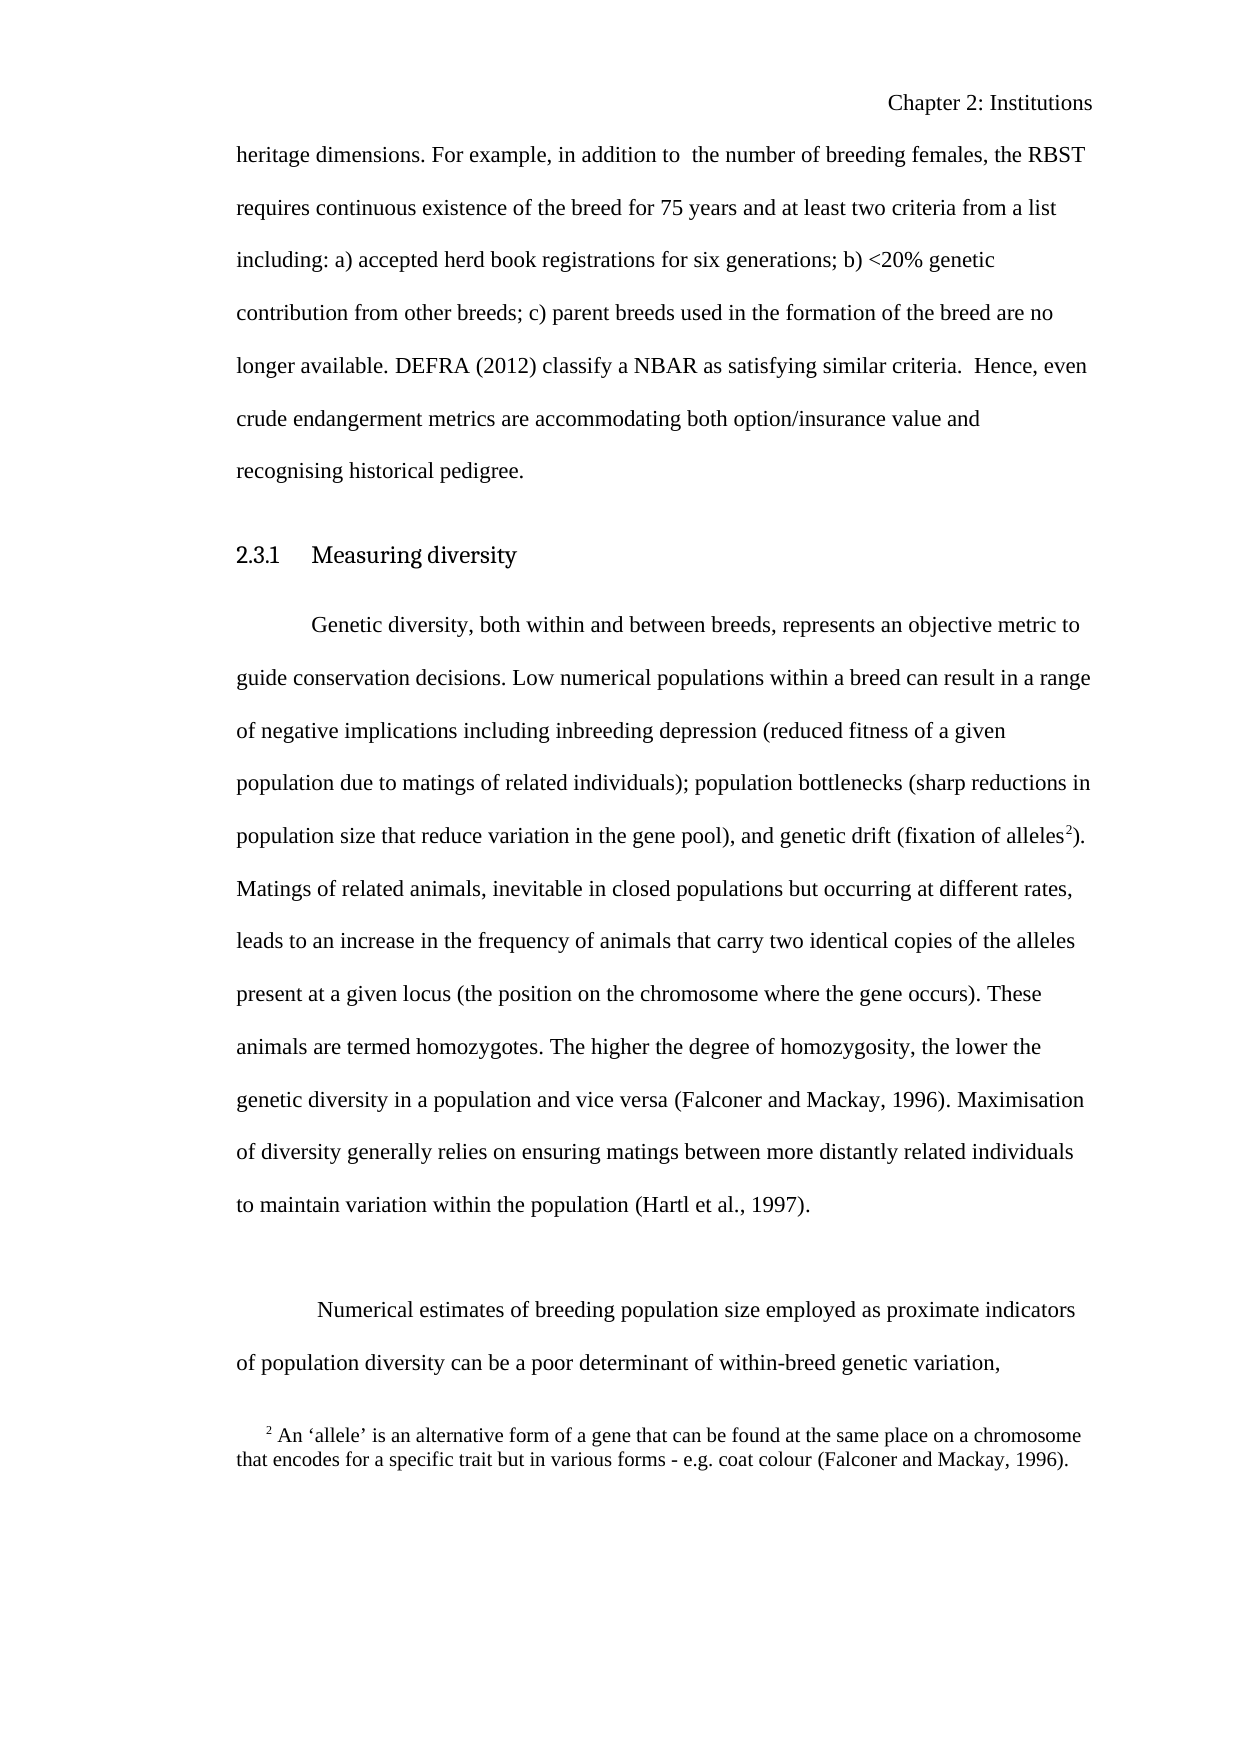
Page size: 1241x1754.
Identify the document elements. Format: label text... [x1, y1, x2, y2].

text Genetic diversity, both within and between breeds, represents an objective metric to guide conservation decisions. Low numerical populations within a breed can result in a range of negative implications including inbreeding depression (reduced fitness of a given population due to matings of related individuals); population bottlenecks (sharp reductions in population size that reduce variation in the gene pool), and genetic drift (fixation of alleles). Matings of related animals, inevitable in closed populations but occurring at different rates, leads to an increase in the frequency of animals that carry two identical copies of the alleles present at a given locus (the position on the chromosome where the gene occurs). These animals are termed homozygotes. The higher the degree of homozygosity, the lower the genetic diversity in a population and vice versa (Falconer and Mackay, 1996). Maximisation of diversity generally relies on ensuring matings between more distantly related individuals to maintain variation within the population (Hartl et al., 1997). [236, 611, 1092, 1217]
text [236, 1297, 1092, 1376]
subtitle Measuring diversity [236, 541, 1092, 570]
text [236, 141, 1092, 484]
